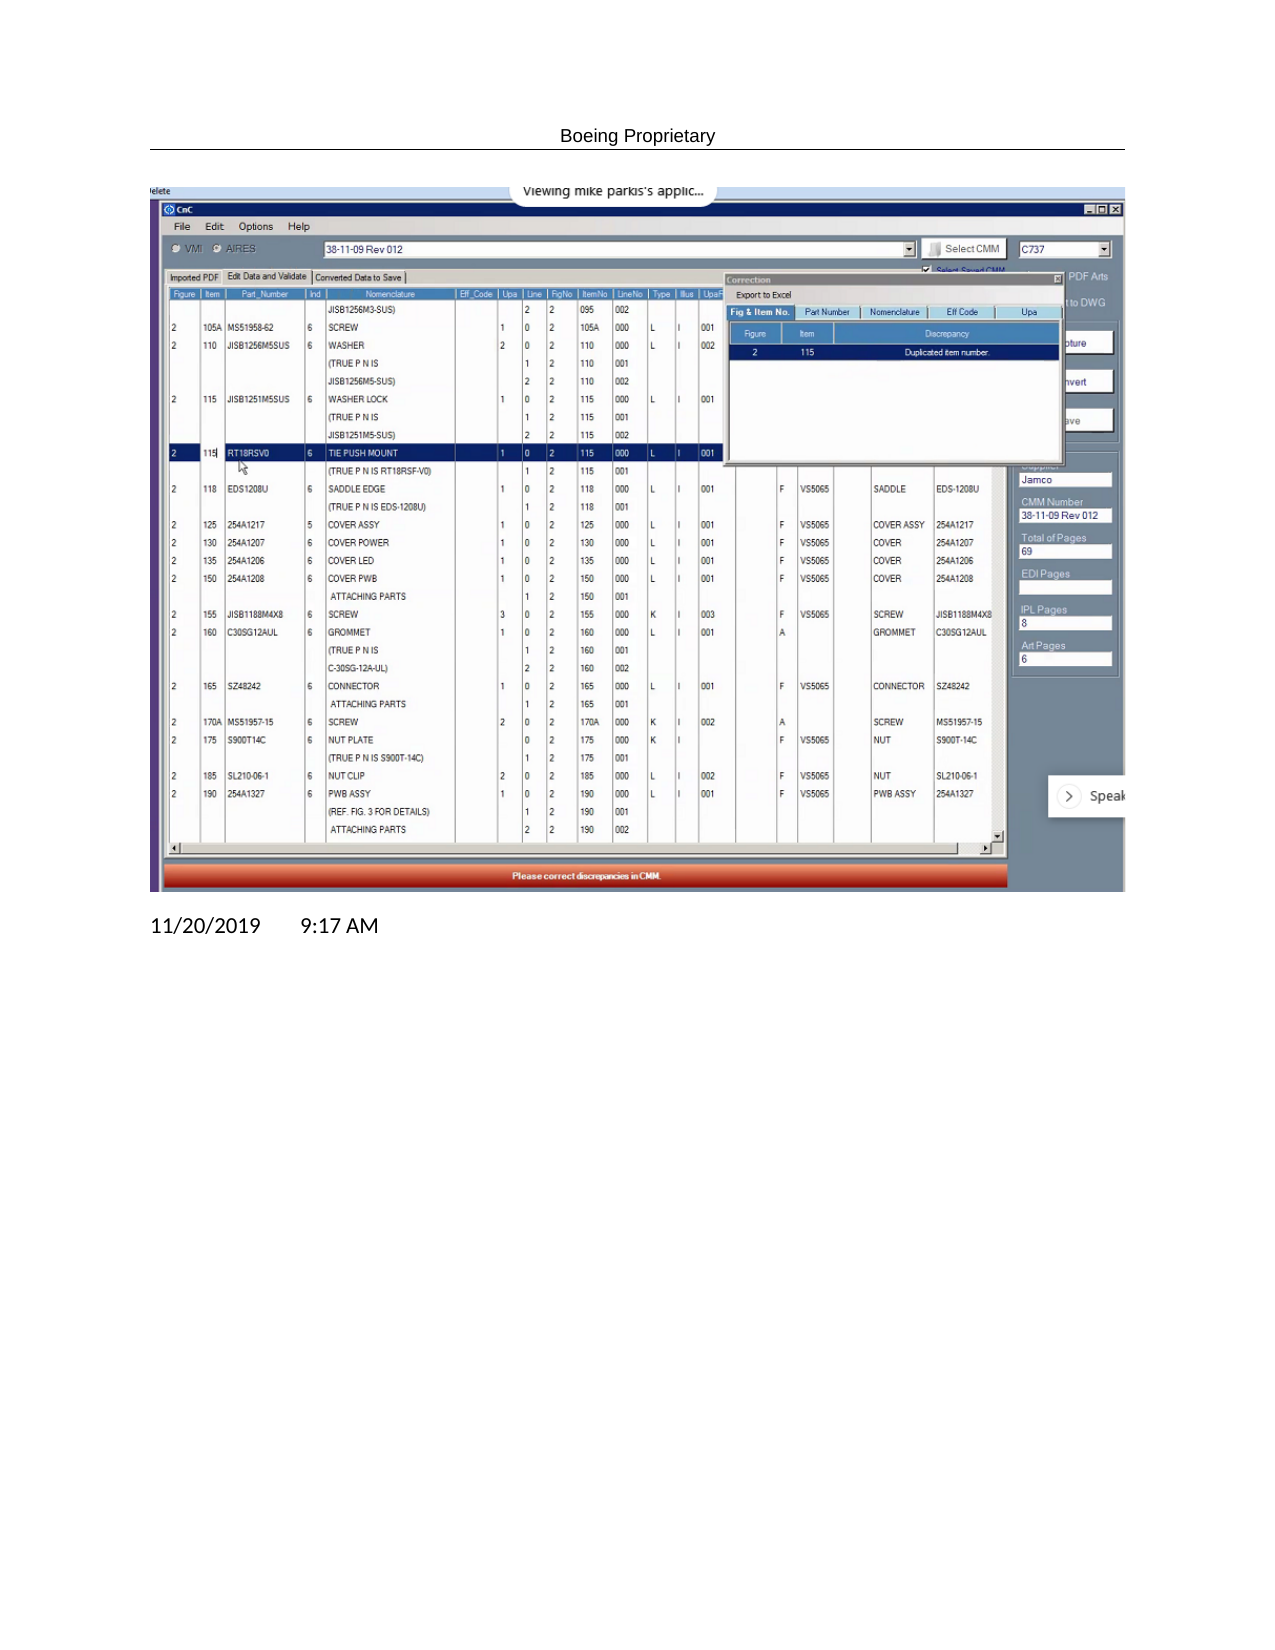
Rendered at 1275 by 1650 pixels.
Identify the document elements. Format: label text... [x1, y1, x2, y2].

picture [150, 187, 1125, 892]
text 11/20/2019 9:17 AM [150, 911, 1125, 939]
